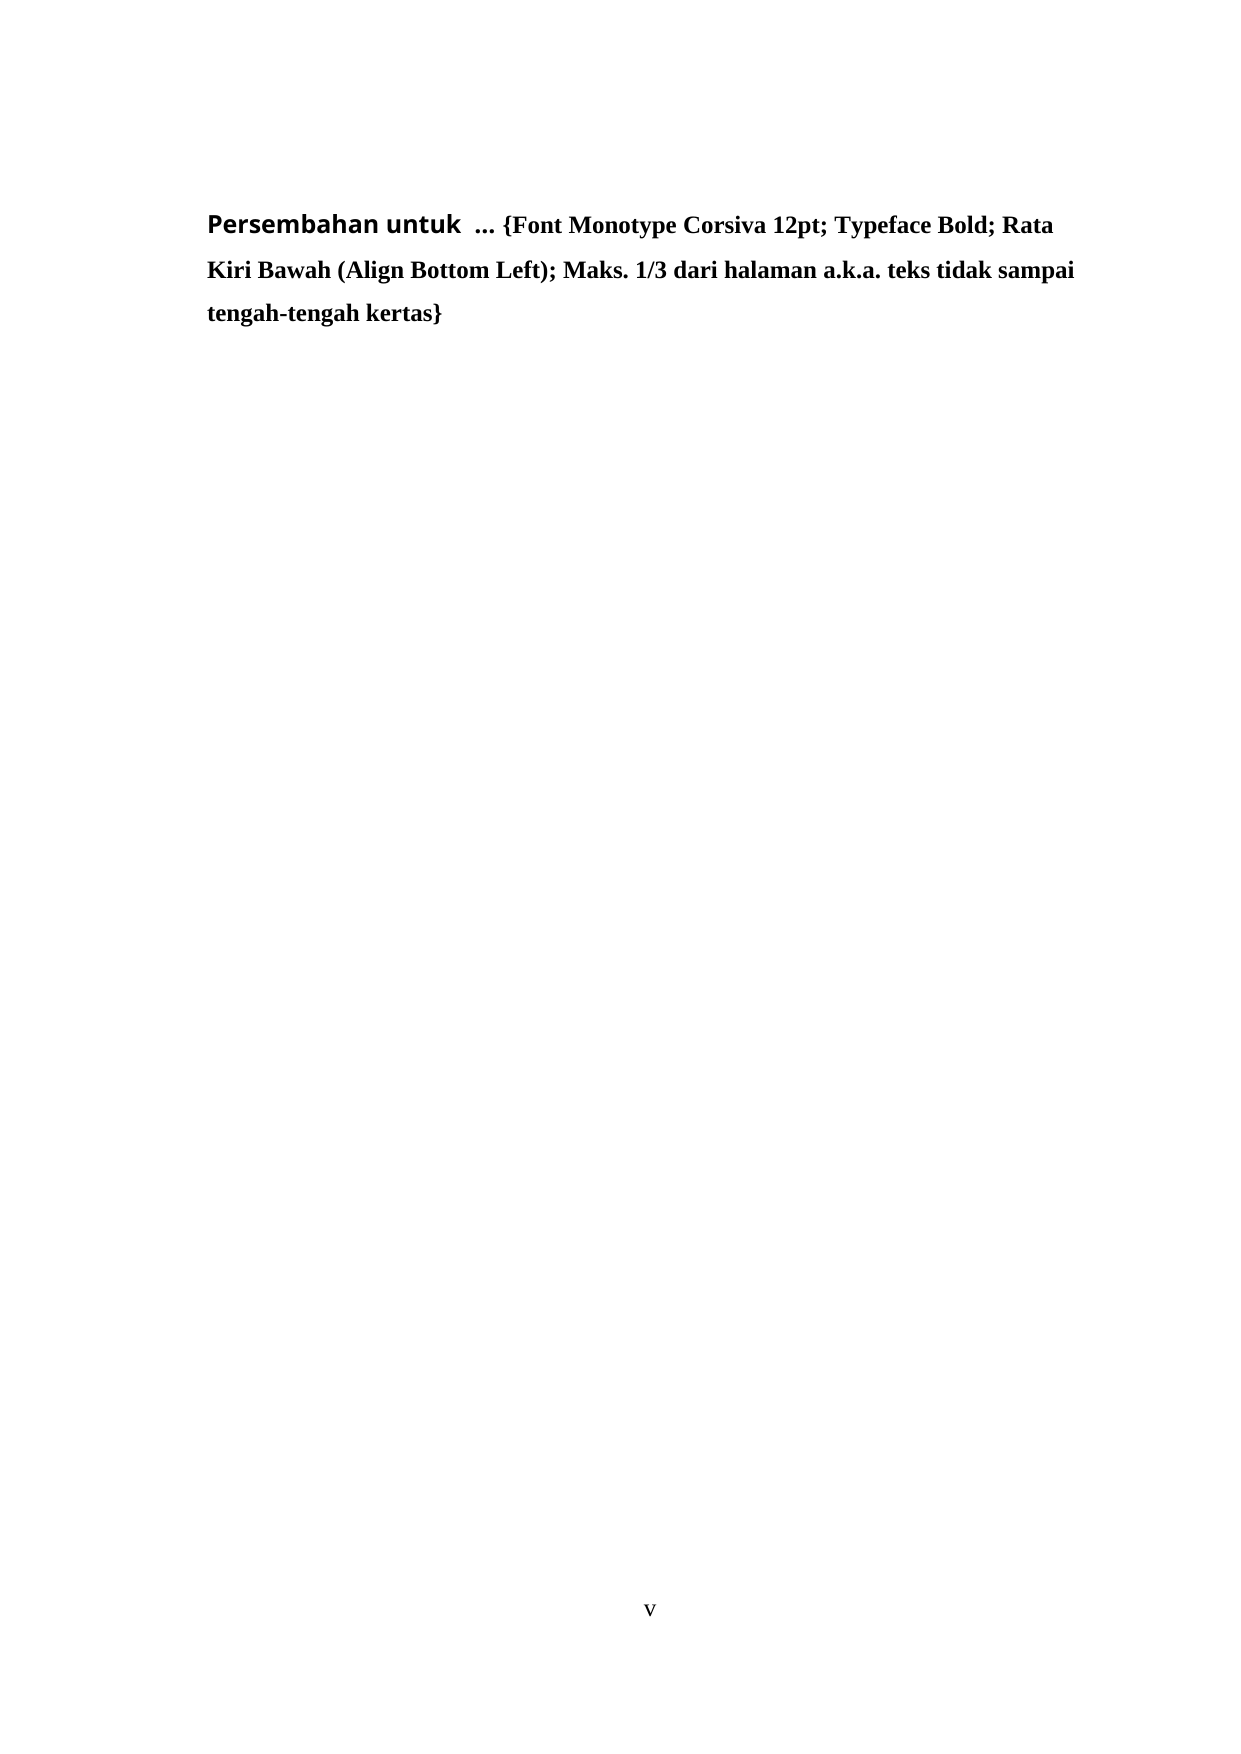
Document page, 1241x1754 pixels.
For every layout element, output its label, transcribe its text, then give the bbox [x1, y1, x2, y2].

text Persembahan untuk ... {Font Monotype Corsiva 12pt; Typeface Bold; Rata Kiri Bawah (Align Bottom Left); Maks. 1/3 dari halaman a.k.a. teks tidak sampai tengah-tengah kertas} [207, 207, 1092, 327]
